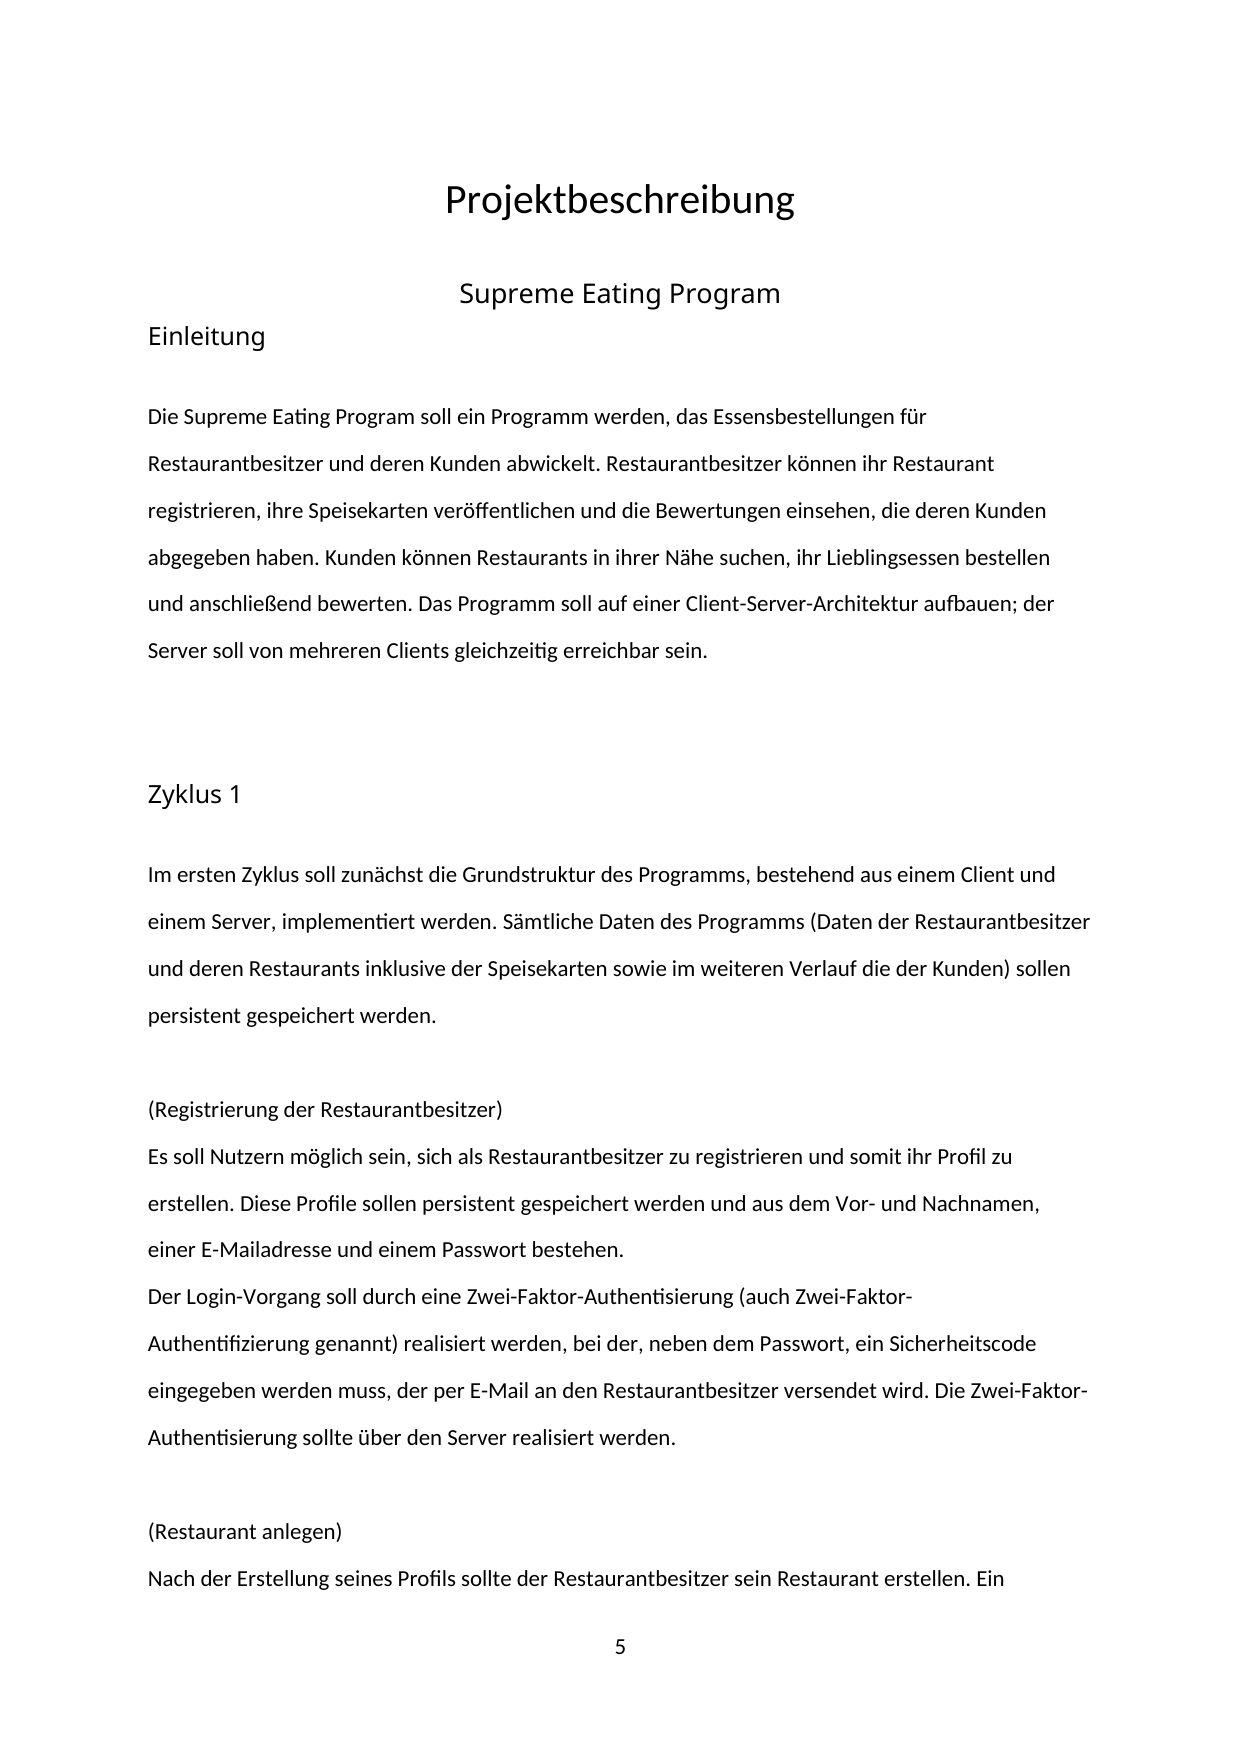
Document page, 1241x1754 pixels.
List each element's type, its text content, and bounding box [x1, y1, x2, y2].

text und deren Restaurants inklusive der Speisekarten sowie im weiteren Verlauf die der Kunden) sollen [148, 954, 1093, 982]
text Authentifizierung genannt) realisiert werden, bei der, neben dem Passwort, ein Sicherheitscode [148, 1329, 1093, 1357]
text (Registrierung der Restaurantbesitzer) [148, 1095, 1093, 1123]
text einer E-Mailadresse und einem Passwort bestehen. [148, 1236, 1093, 1264]
text (Restaurant anlegen) [148, 1517, 1093, 1545]
text Es soll Nutzern möglich sein, sich als Restaurantbesitzer zu registrieren und somit ihr Profil zu [148, 1142, 1093, 1170]
text abgegeben haben. Kunden können Restaurants in ihrer Nähe suchen, ihr Lieblingsessen bestellen [148, 543, 1093, 571]
text Server soll von mehreren Clients gleichzeitig erreichbar sein. [148, 636, 1093, 664]
text Im ersten Zyklus soll zunächst die Grundstruktur des Programms, bestehend aus einem Client und [148, 861, 1093, 889]
text und anschließend bewerten. Das Programm soll auf einer Client-Server-Architektur aufbauen; der [148, 589, 1093, 617]
text einem Server, implementiert werden. Sämtliche Daten des Programms (Daten der Restaurantbesitzer [148, 907, 1093, 936]
text erstellen. Diese Profile sollen persistent gespeichert werden und aus dem Vor- und Nachnamen, [148, 1189, 1093, 1217]
text Die Supreme Eating Program soll ein Programm werden, das Essensbestellungen für [148, 402, 1093, 430]
subtitle Einleitung [148, 318, 1093, 352]
text eingegeben werden muss, der per E-Mail an den Restaurantbesitzer versendet wird. Die Zwei-Faktor- [148, 1376, 1093, 1404]
subtitle Supreme Eating Program [148, 274, 1093, 311]
text persistent gespeichert werden. [148, 1001, 1093, 1029]
subtitle Zyklus 1 [148, 777, 1093, 811]
text registrieren, ihre Speisekarten veröffentlichen und die Bewertungen einsehen, die deren Kunden [148, 496, 1093, 524]
text Der Login-Vorgang soll durch eine Zwei-Faktor-Authentisierung (auch Zwei-Faktor- [148, 1282, 1093, 1311]
subtitle Projektbeschreibung [148, 173, 1093, 223]
text Restaurantbesitzer und deren Kunden abwickelt. Restaurantbesitzer können ihr Restaurant [148, 449, 1093, 477]
text Nach der Erstellung seines Profils sollte der Restaurantbesitzer sein Restaurant erstellen. Ein [148, 1564, 1093, 1592]
text Authentisierung sollte über den Server realisiert werden. [148, 1423, 1093, 1451]
